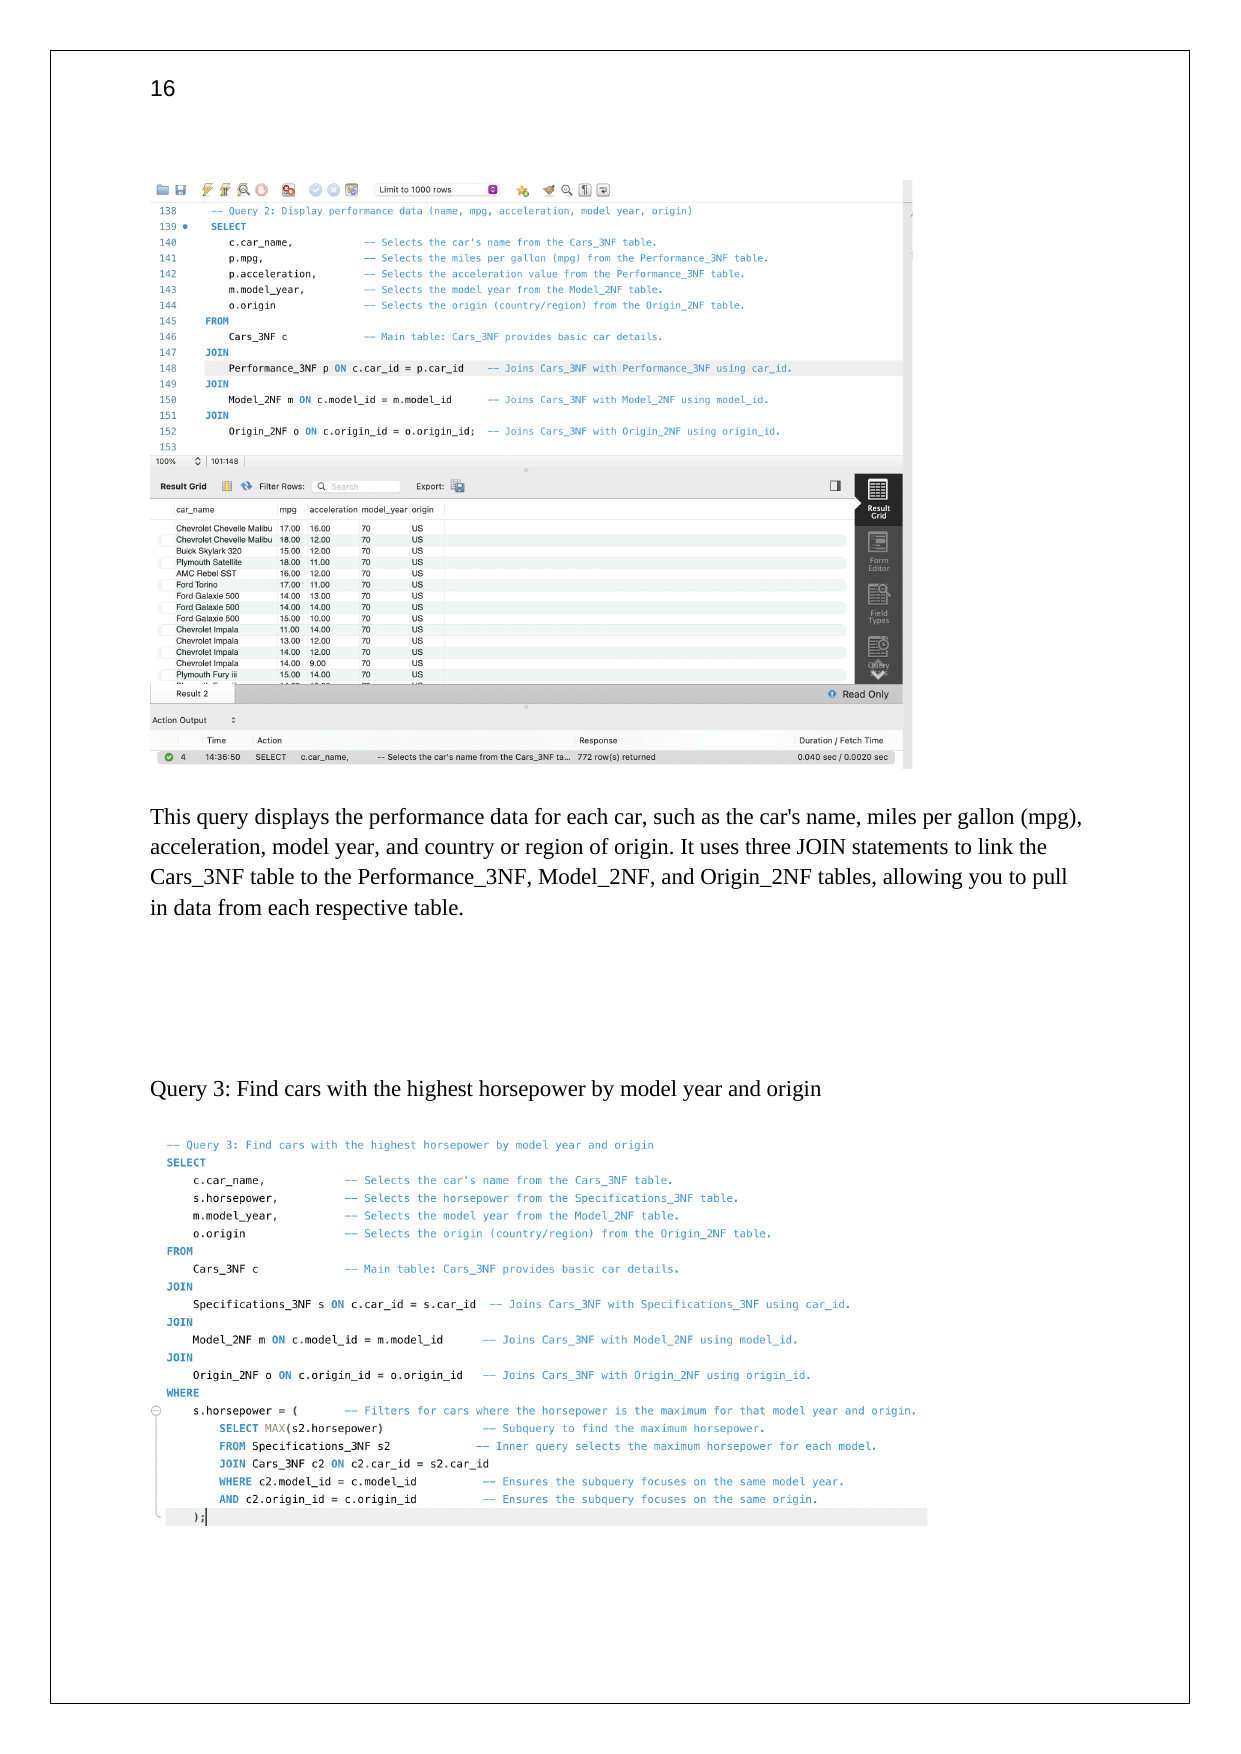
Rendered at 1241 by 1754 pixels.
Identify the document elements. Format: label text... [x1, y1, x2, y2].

text Query 3: Find cars with the highest horsepower by model year and origin [150, 1075, 1090, 1101]
picture [150, 1135, 928, 1537]
text This query displays the performance data for each car, such as the car's name, miles per gallon (mpg), acceleration, model year, and country or region of origin. It uses three JOIN statements to link the Cars_3NF table to the Performance_3NF, Model_2NF, and Origin_2NF tables, allowing you to pull in data from each respective table. [150, 803, 1090, 920]
picture [150, 180, 913, 769]
